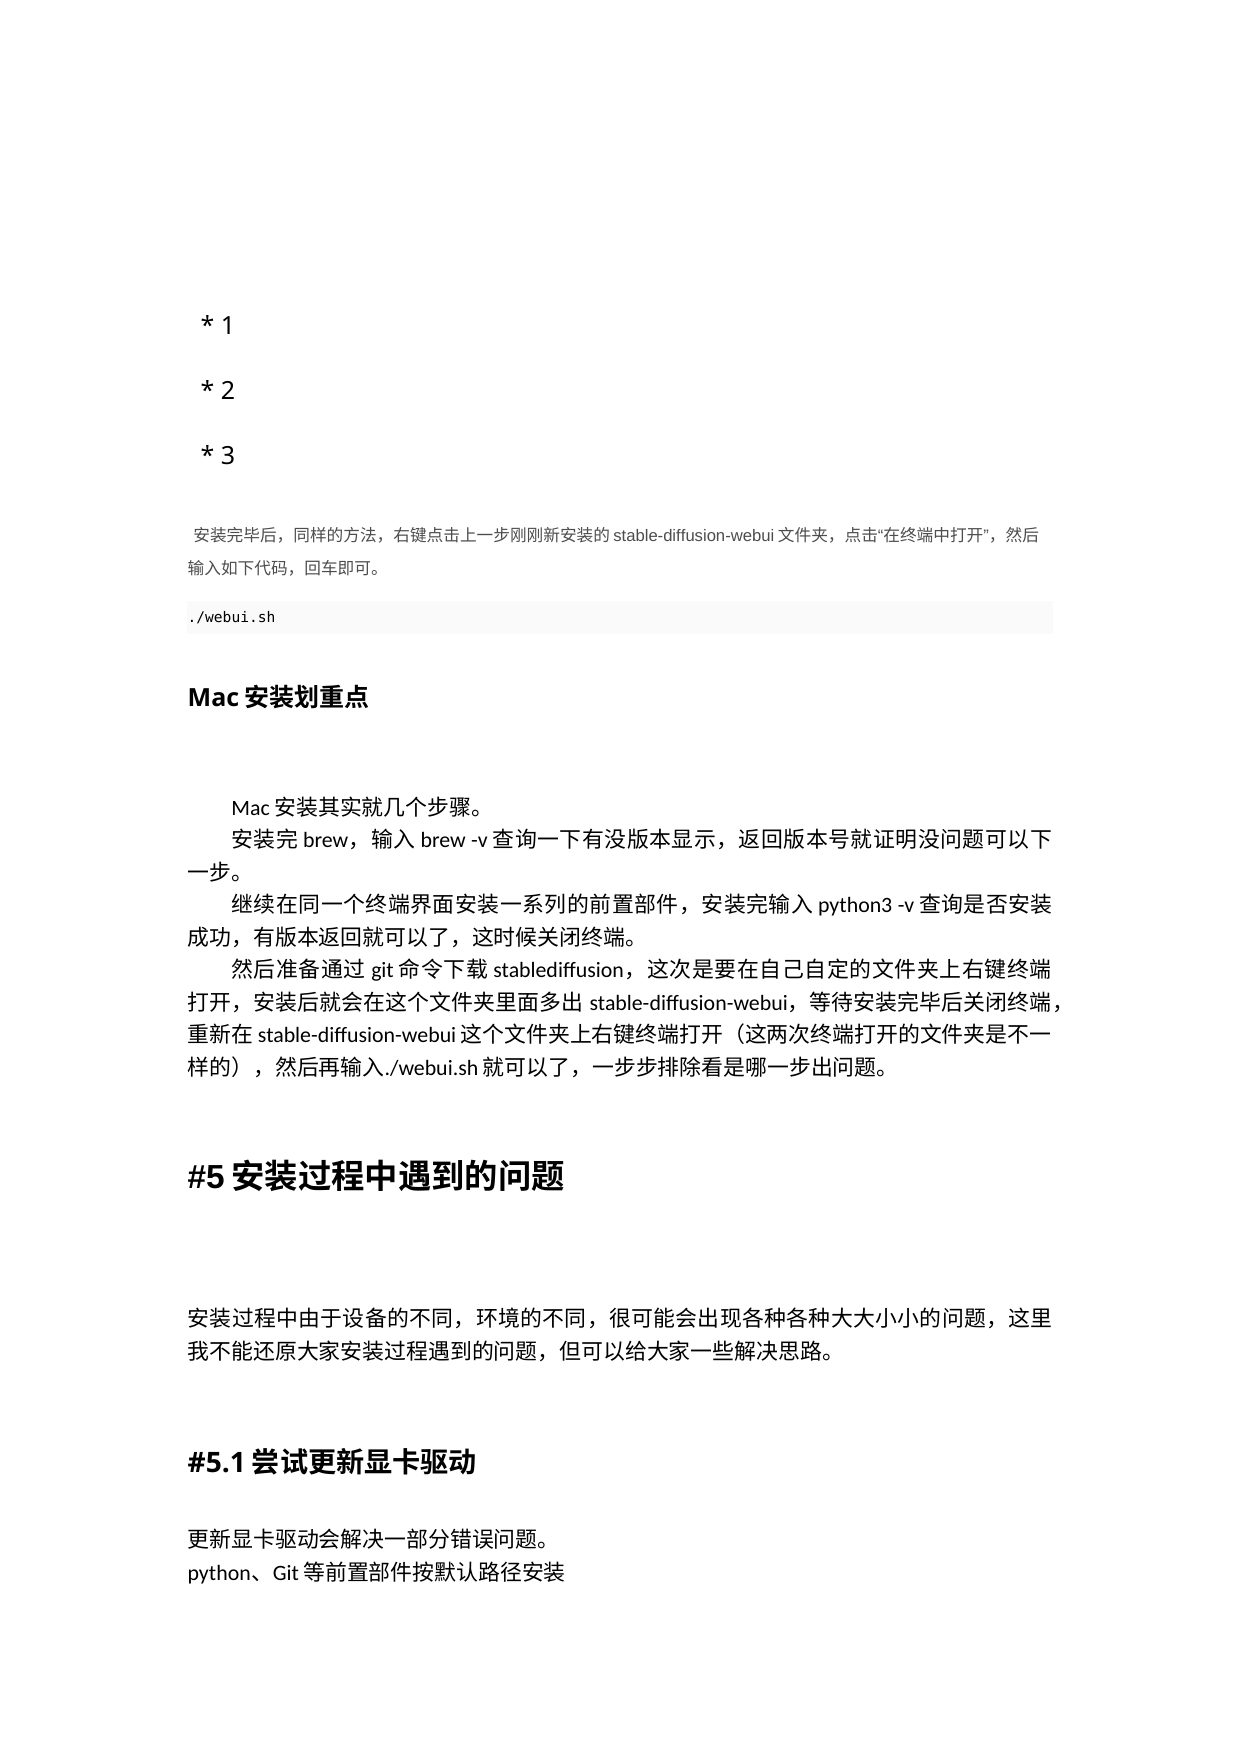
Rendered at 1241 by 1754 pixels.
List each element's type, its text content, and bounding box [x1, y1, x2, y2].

text 更新显卡驱动会解决一部分错误问题。 [187, 1522, 1053, 1554]
subtitle #5安装过程中遇到的问题 [187, 1142, 1053, 1207]
text * 1 [187, 292, 1053, 357]
text 安装完brew，输入brew -v查询一下有没版本显示，返回版本号就证明没问题可以下一步。 [187, 822, 1053, 887]
text 继续在同一个终端界面安装一系列的前置部件，安装完输入python3 -v查询是否安装成功，有版本返回就可以了，这时候关闭终端。 [187, 887, 1053, 952]
text python、Git等前置部件按默认路径安装 [187, 1554, 1053, 1587]
text 然后准备通过git命令下载stablediffusion，这次是要在自己自定的文件夹上右键终端打开，安装后就会在这个文件夹里面多出stable-diffusion-webui，等待安装完毕后关闭终端，重新在stable-diffusion-webui这个文件夹上右键终端打开（这两次终端打开的文件夹是不一样的），然后再输入./webui.sh就可以了，一步步排除看是哪一步出问题。 [187, 952, 1053, 1082]
text Mac安装其实就几个步骤。 [187, 789, 1053, 822]
text * 3 [187, 422, 1053, 487]
subtitle #5.1尝试更新显卡驱动 [187, 1427, 1053, 1492]
subtitle Mac安装划重点 [187, 663, 1053, 728]
text 安装完毕后，同样的方法，右键点击上一步刚刚新安装的stable-diffusion-webui文件夹，点击“在终端中打开”，然后输入如下代码，回车即可。 [187, 519, 1053, 584]
text 安装过程中由于设备的不同，环境的不同，很可能会出现各种各种大大小小的问题，这里我不能还原大家安装过程遇到的问题，但可以给大家一些解决思路。 [187, 1301, 1053, 1366]
text ./webui.sh [187, 601, 1053, 634]
text * 2 [187, 357, 1053, 422]
